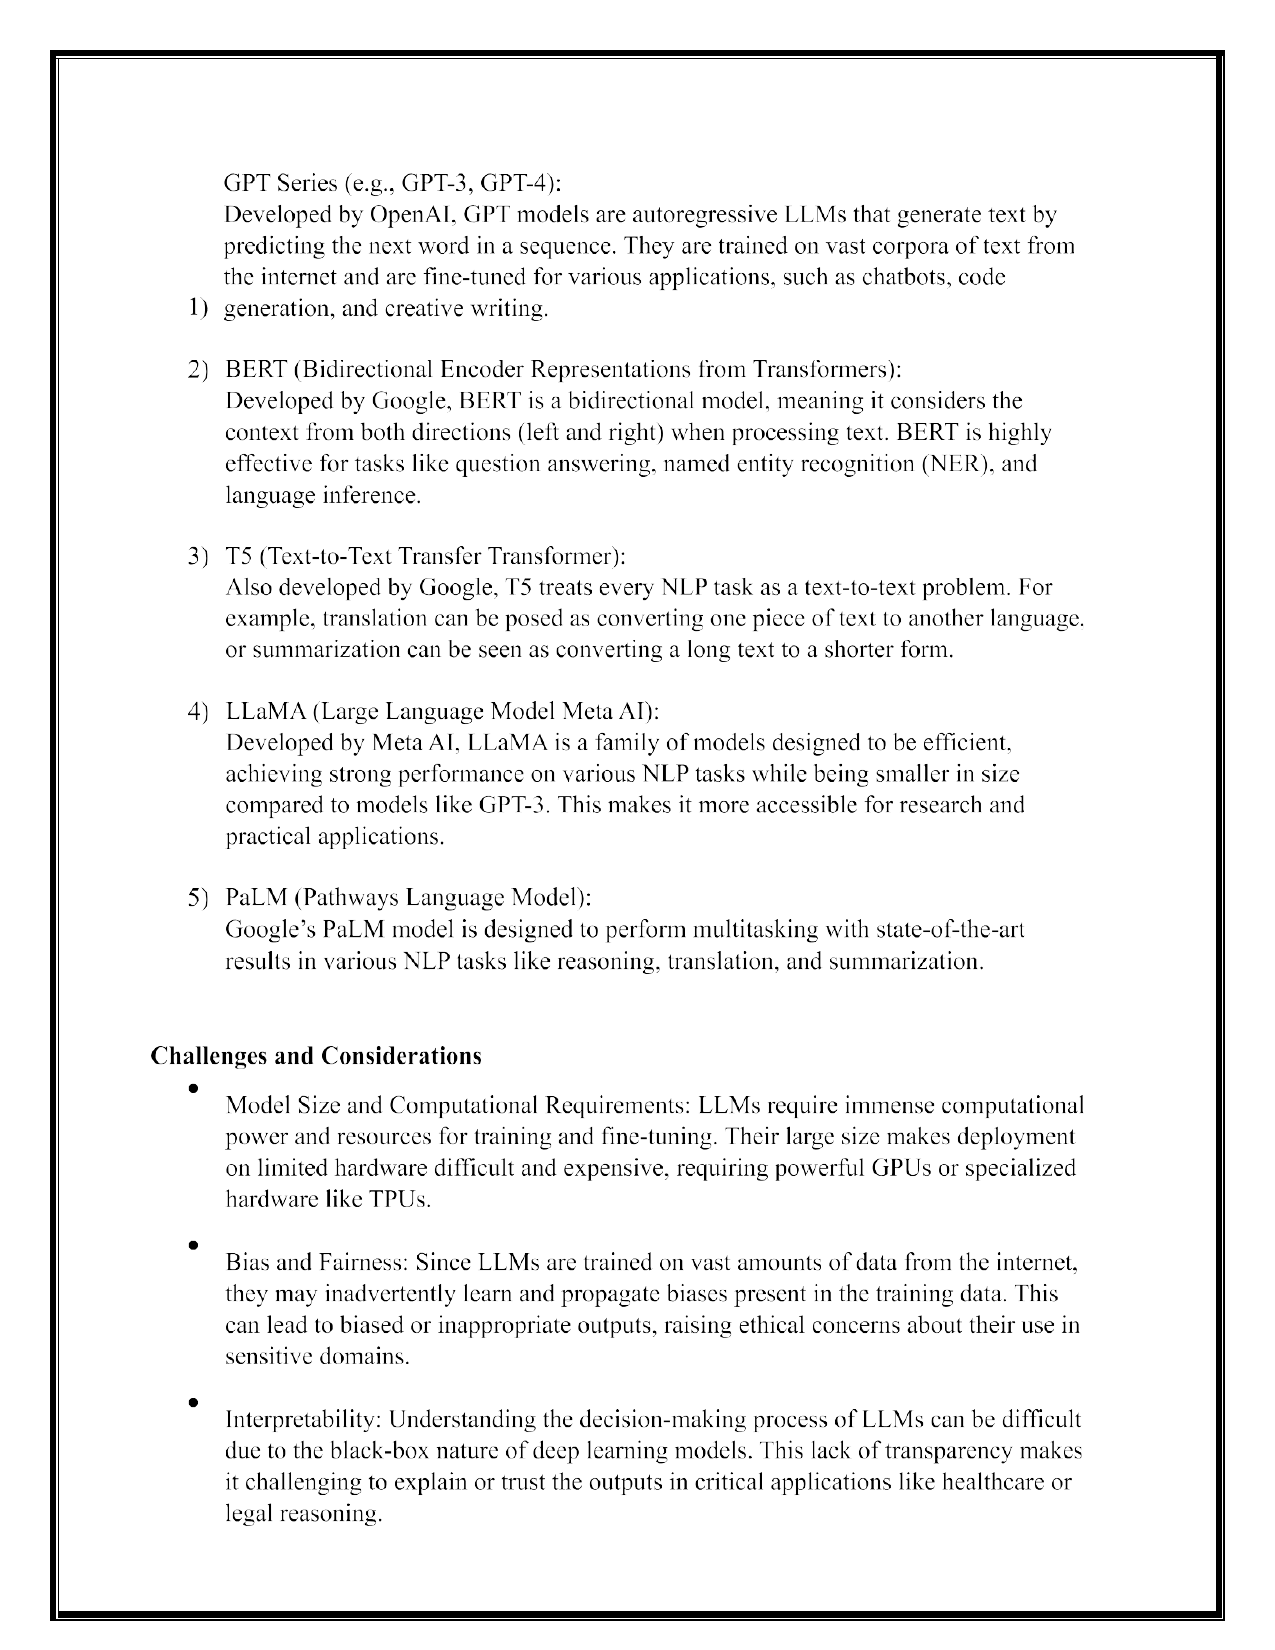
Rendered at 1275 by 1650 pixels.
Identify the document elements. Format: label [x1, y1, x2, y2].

picture [188, 546, 208, 569]
picture [225, 360, 1052, 508]
picture [188, 360, 208, 383]
picture [225, 546, 1084, 662]
picture [225, 887, 1025, 974]
picture [188, 887, 208, 911]
picture [151, 1046, 481, 1069]
picture [188, 701, 208, 725]
picture [226, 1409, 1082, 1526]
picture [225, 1252, 1080, 1364]
picture [225, 1095, 1084, 1207]
picture [225, 701, 1024, 849]
picture [223, 173, 1074, 321]
